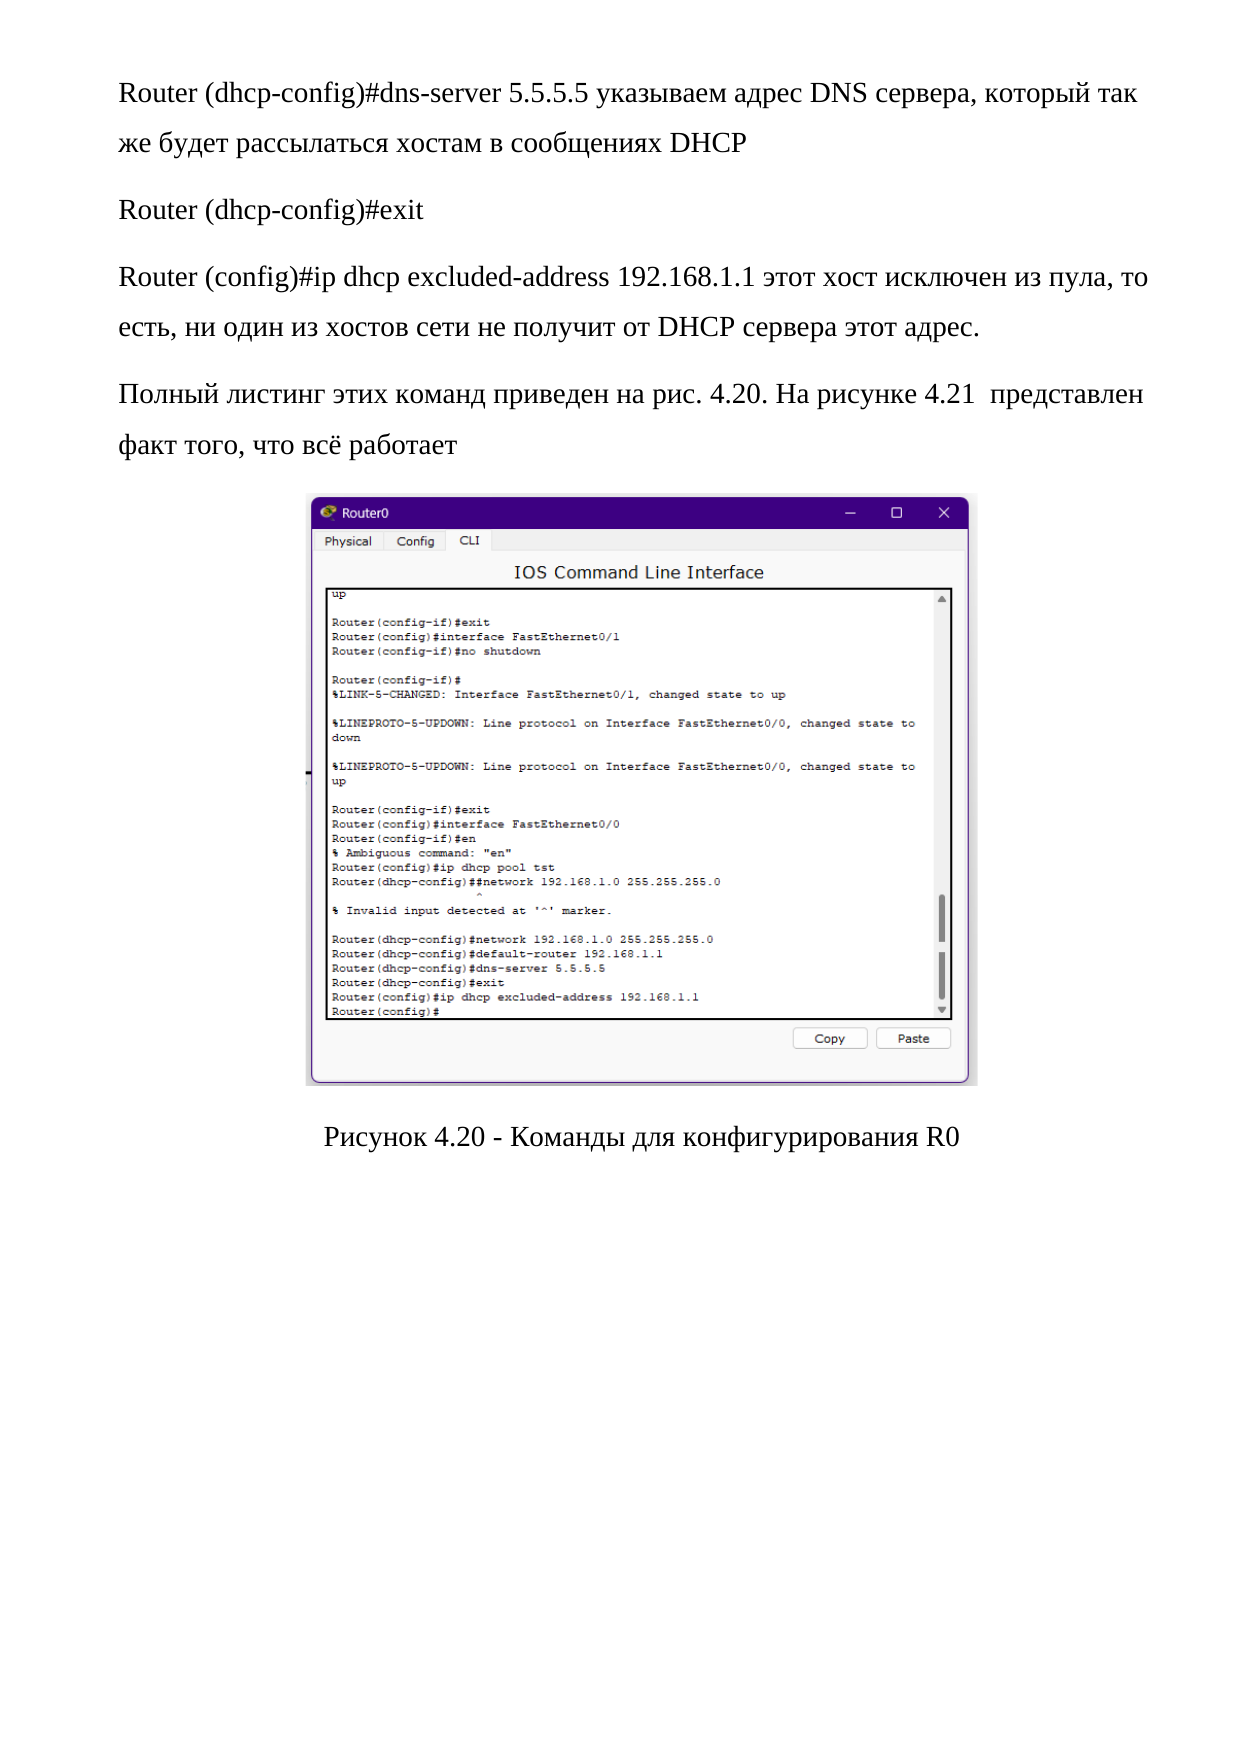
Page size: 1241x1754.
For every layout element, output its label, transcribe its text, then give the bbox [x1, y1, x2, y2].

text Router (dhcp-config)#exit [118, 192, 1165, 226]
picture [305, 493, 978, 1086]
text Router (dhcp-config)#dns-server 5.5.5.5 указываем адрес DNS сервера, который так же будет рассылаться хостам в сообщениях DHCP [118, 75, 1165, 159]
text Router (config)#ip dhcp excluded-address 192.168.1.1 этот хост исключен из пула, то есть, ни один из хостов сети не получит от DHCP сервера этот адрес. [118, 259, 1165, 343]
text Полный листинг этих команд приведен на рис. 4.20. На рисунке 4.21 представлен факт того, что всё работает [118, 377, 1165, 460]
text Рисунок 4.20 - Команды для конфигурирования R0 [118, 1119, 1165, 1153]
